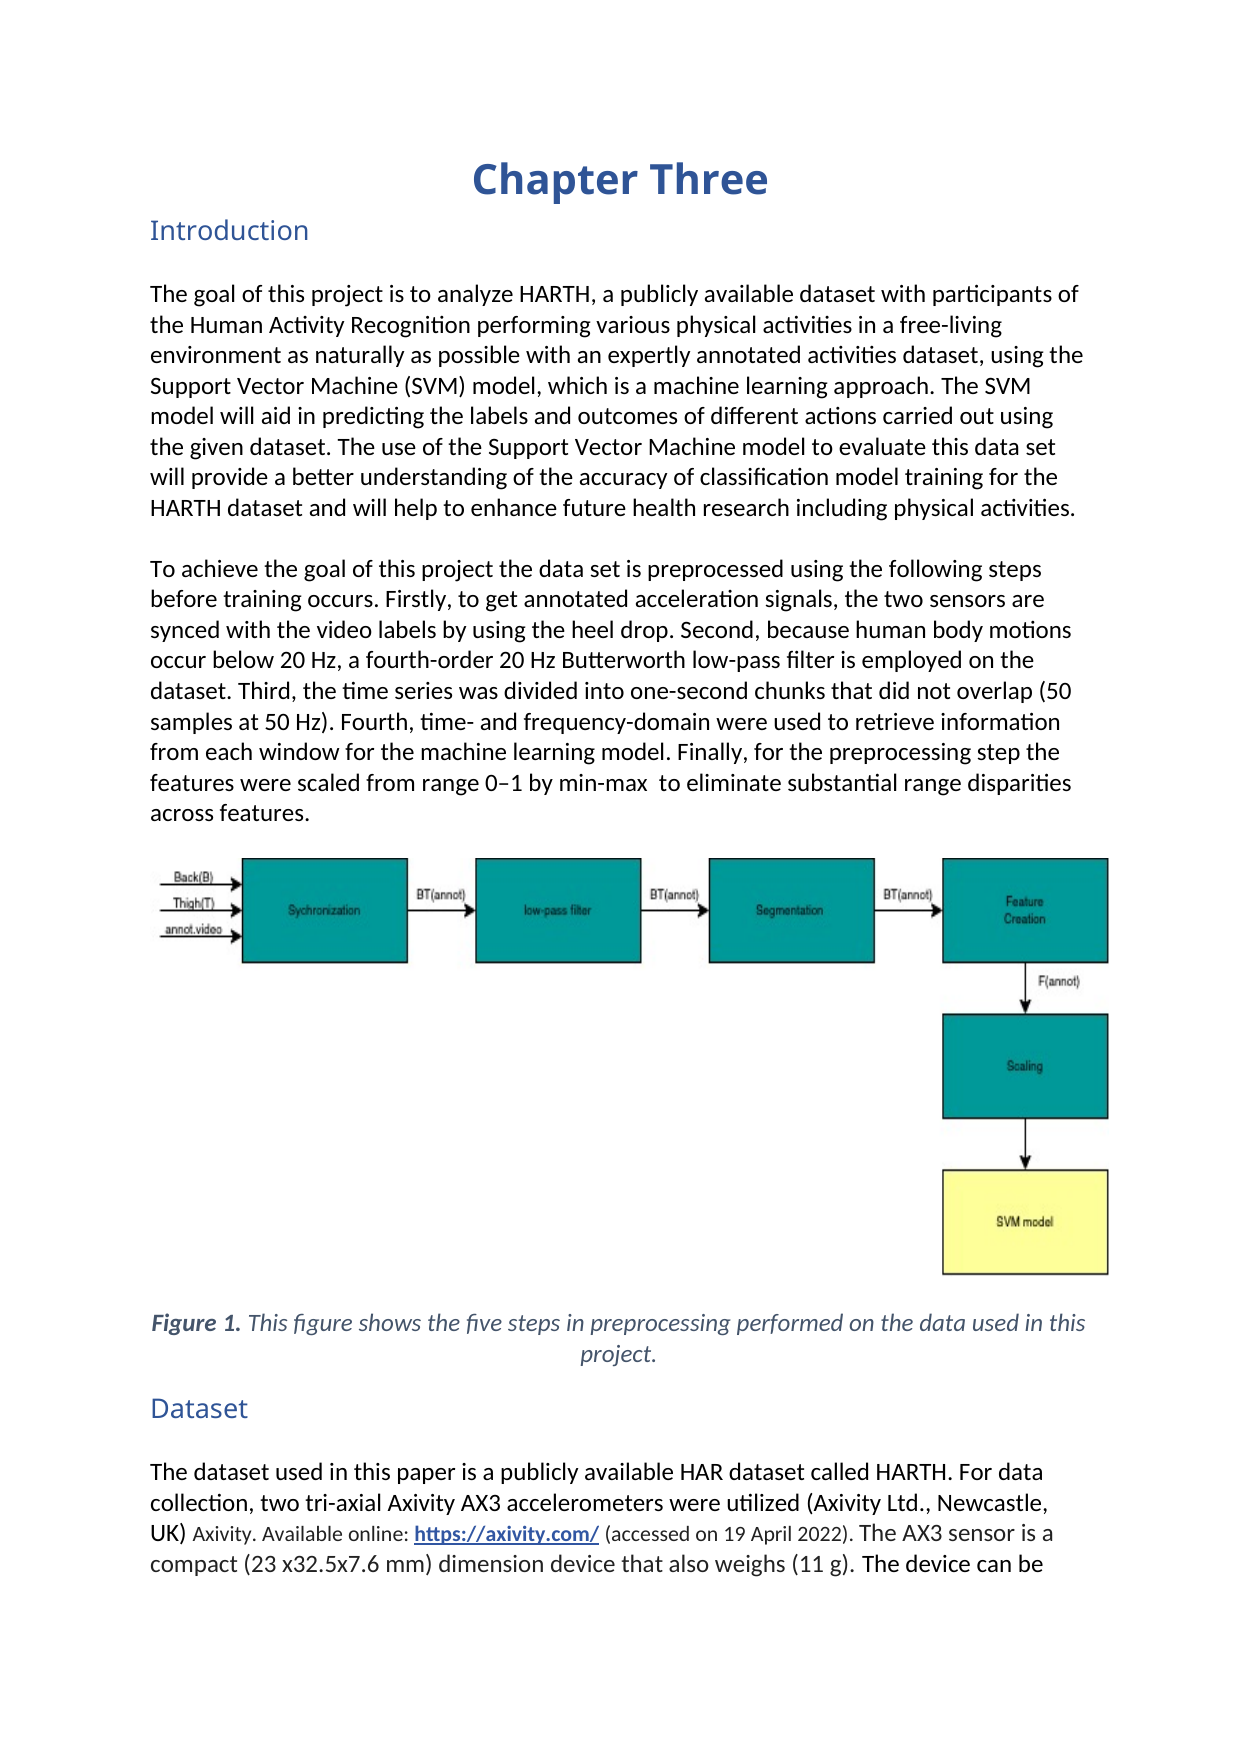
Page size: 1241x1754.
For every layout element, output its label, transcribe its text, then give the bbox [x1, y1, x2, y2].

text The goal of this project is to analyze HARTH, a publicly available dataset with participants of the Human Activity Recognition performing various physical activities in a free-living environment as naturally as possible with an expertly annotated activities dataset, using the Support Vector Machine (SVM) model, which is a machine learning approach. The SVM model will aid in predicting the labels and outcomes of different actions carried out using the given dataset. The use of the Support Vector Machine model to evaluate this data set will provide a better understanding of the accuracy of classification model training for the HARTH dataset and will help to enhance future health research including physical activities. [150, 278, 1090, 522]
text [150, 1456, 1090, 1578]
subtitle Chapter Three [150, 150, 1090, 207]
text Figure 1. This figure shows the five steps in preprocessing performed on the data used in this project. [150, 1307, 1090, 1368]
text To achieve the goal of this project the data set is preprocessed using the following steps before training occurs. Firstly, to get annotated acceleration signals, the two sensors are synced with the video labels by using the heel drop. Second, because human body motions occur below 20 Hz, a fourth-order 20 Hz Butterworth low-pass filter is employed on the dataset. Third, the time series was divided into one-second chunks that did not overlap (50 samples at 50 Hz). Fourth, time- and frequency-domain were used to retrieve information from each window for the machine learning model. Finally, for the preprocessing step the features were scaled from range 0–1 by min-max to eliminate substantial range disparities across features. [150, 553, 1090, 828]
subtitle Dataset [150, 1389, 1090, 1426]
picture [150, 858, 1110, 1277]
subtitle Introduction [150, 211, 1090, 248]
